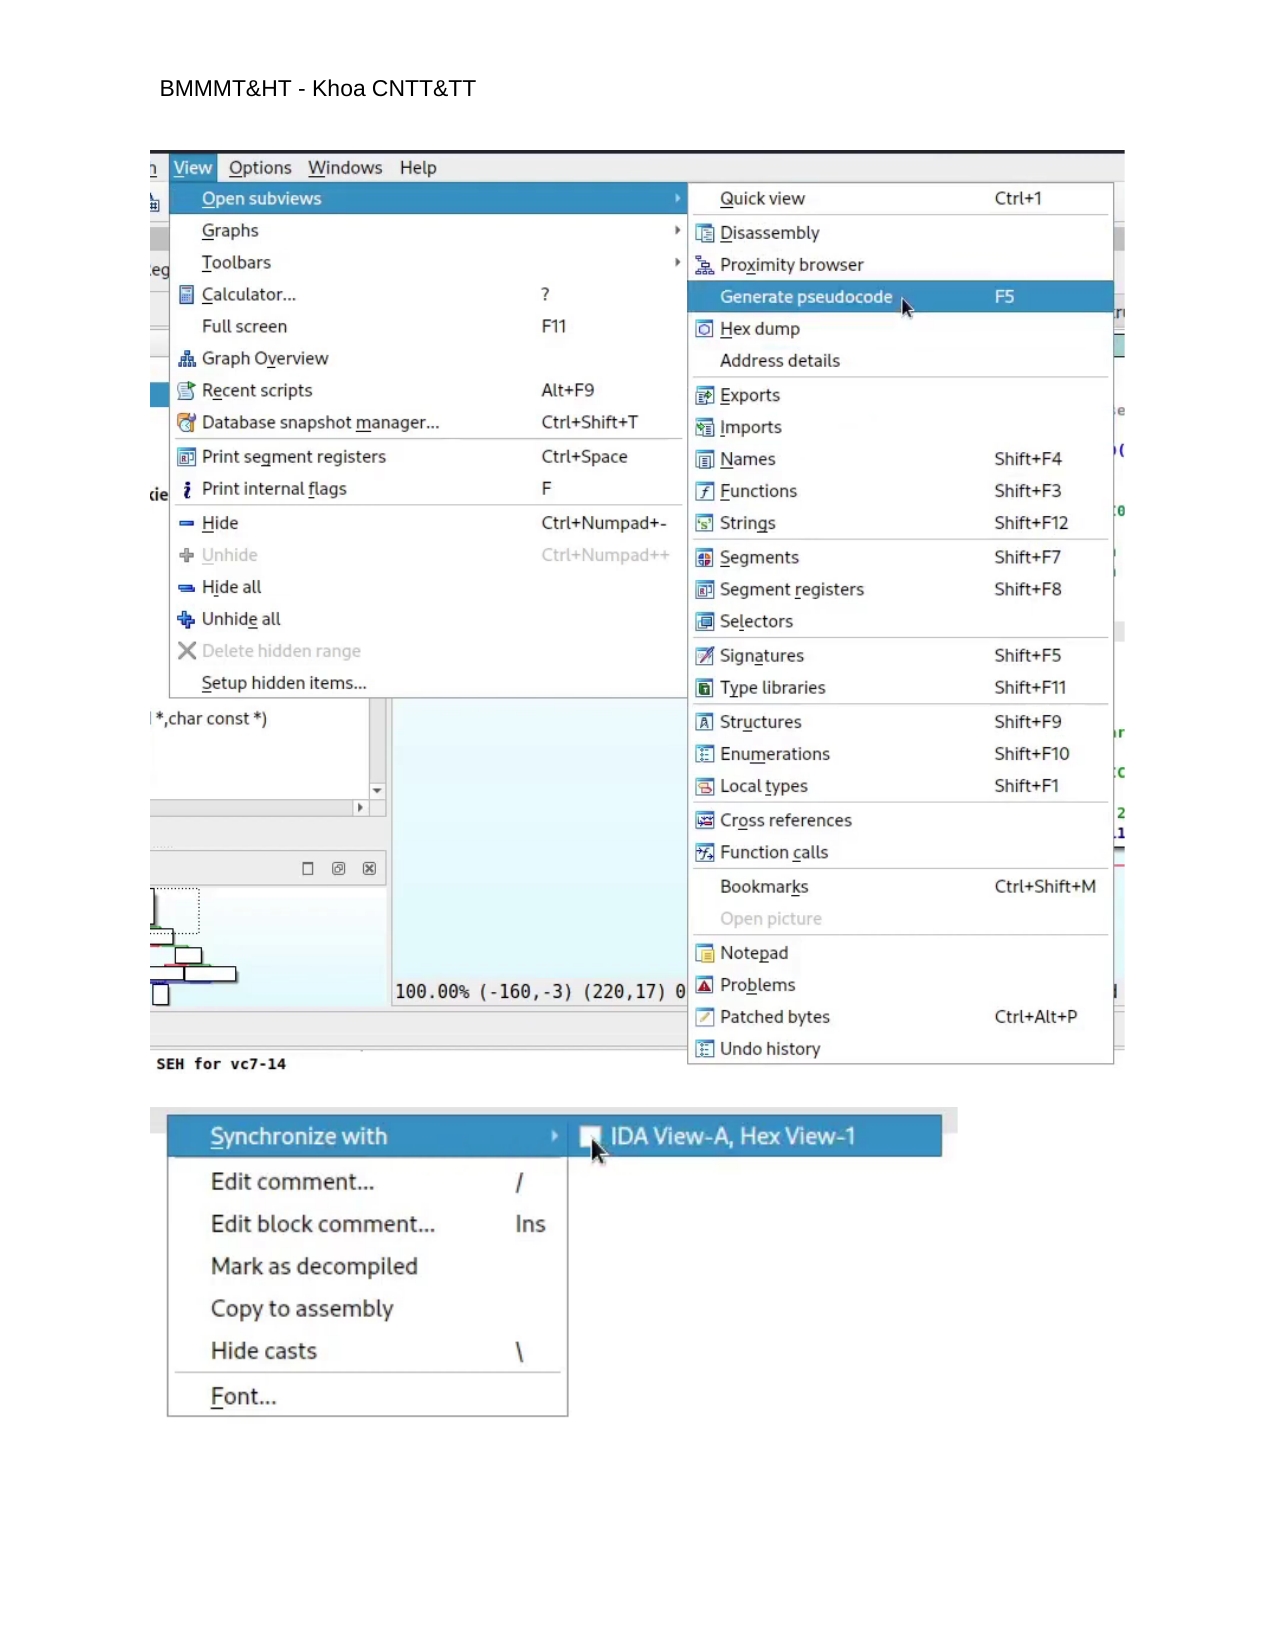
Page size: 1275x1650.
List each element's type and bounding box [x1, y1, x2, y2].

picture [150, 150, 1125, 1074]
picture [150, 1107, 958, 1436]
